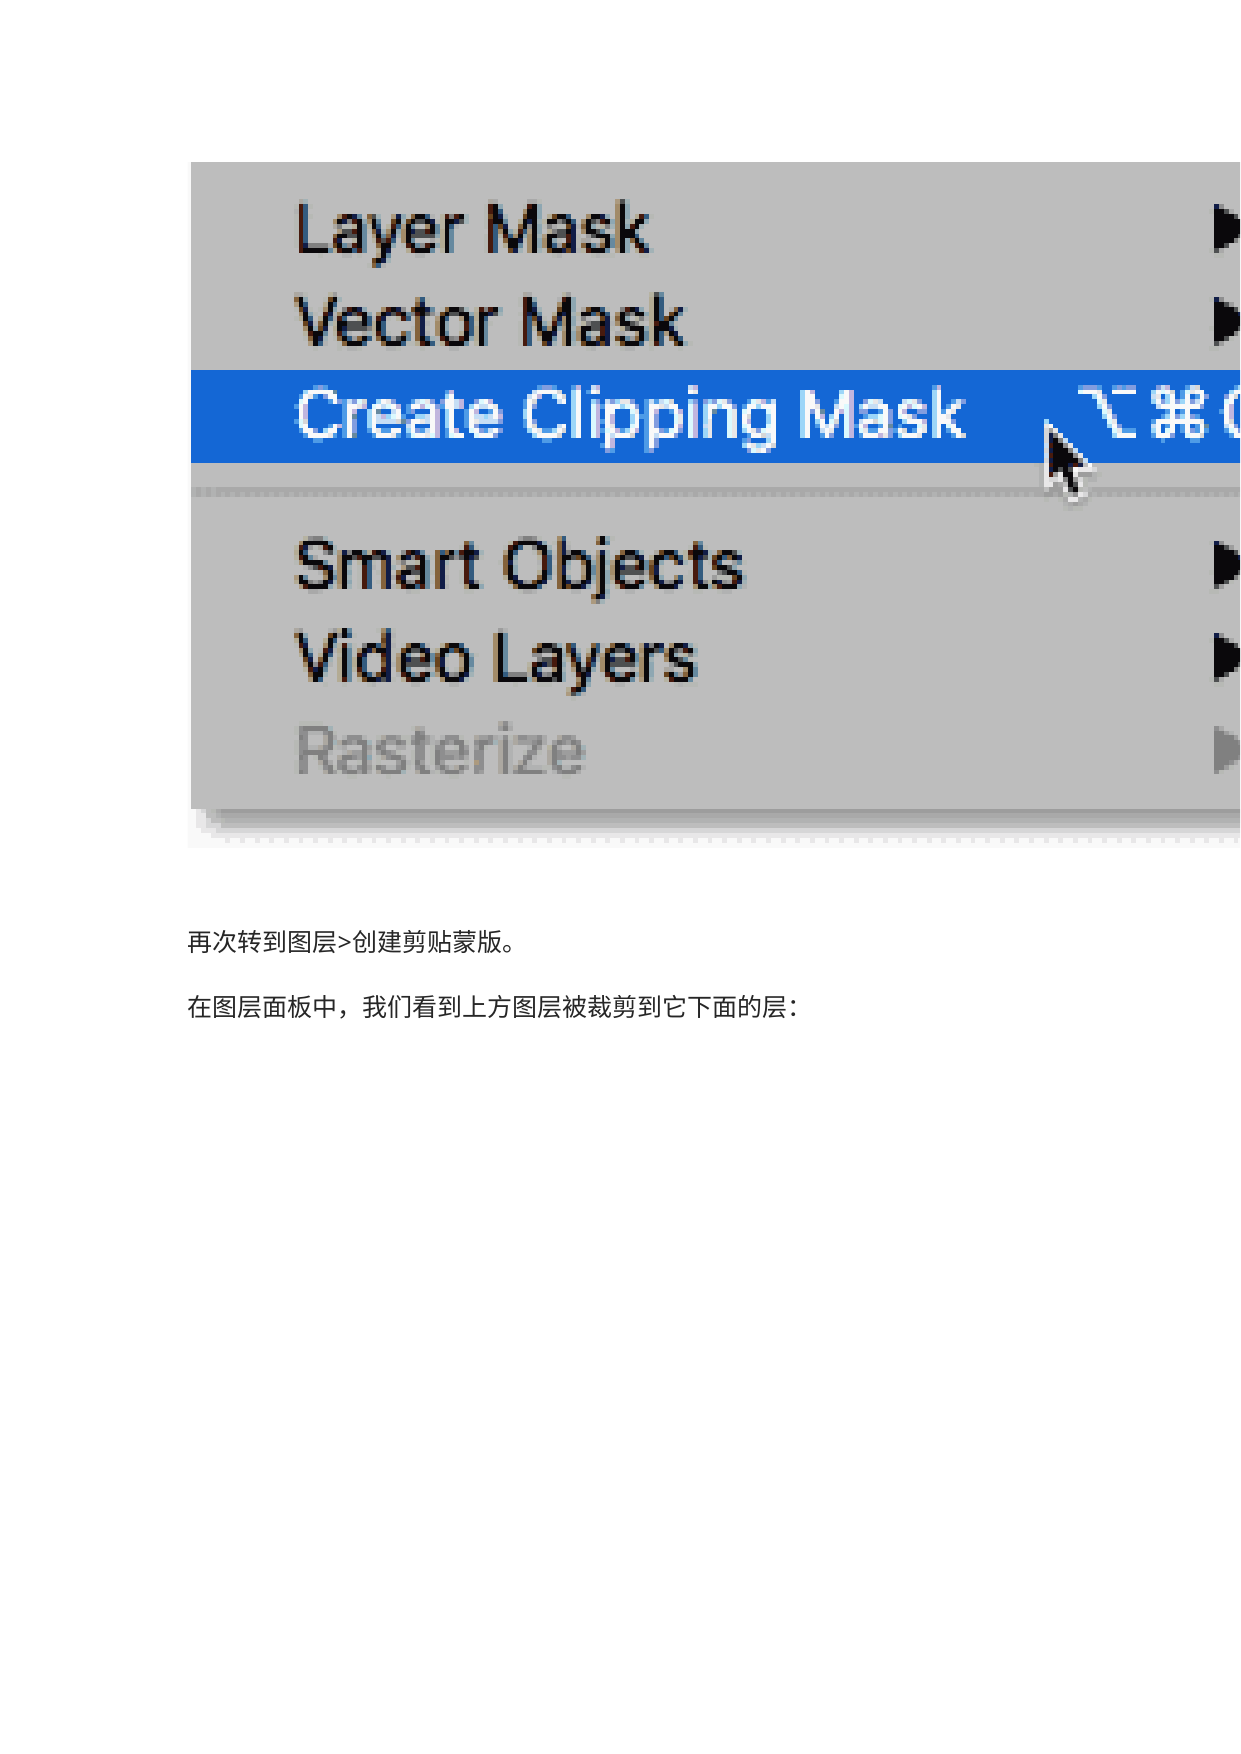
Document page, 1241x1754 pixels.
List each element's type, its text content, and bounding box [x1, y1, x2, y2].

picture [187, 162, 1241, 848]
text 在图层面板中，我们看到上方图层被裁剪到它下面的层： [187, 973, 1053, 1038]
text 再次转到图层>创建剪贴蒙版。 [187, 908, 1053, 973]
